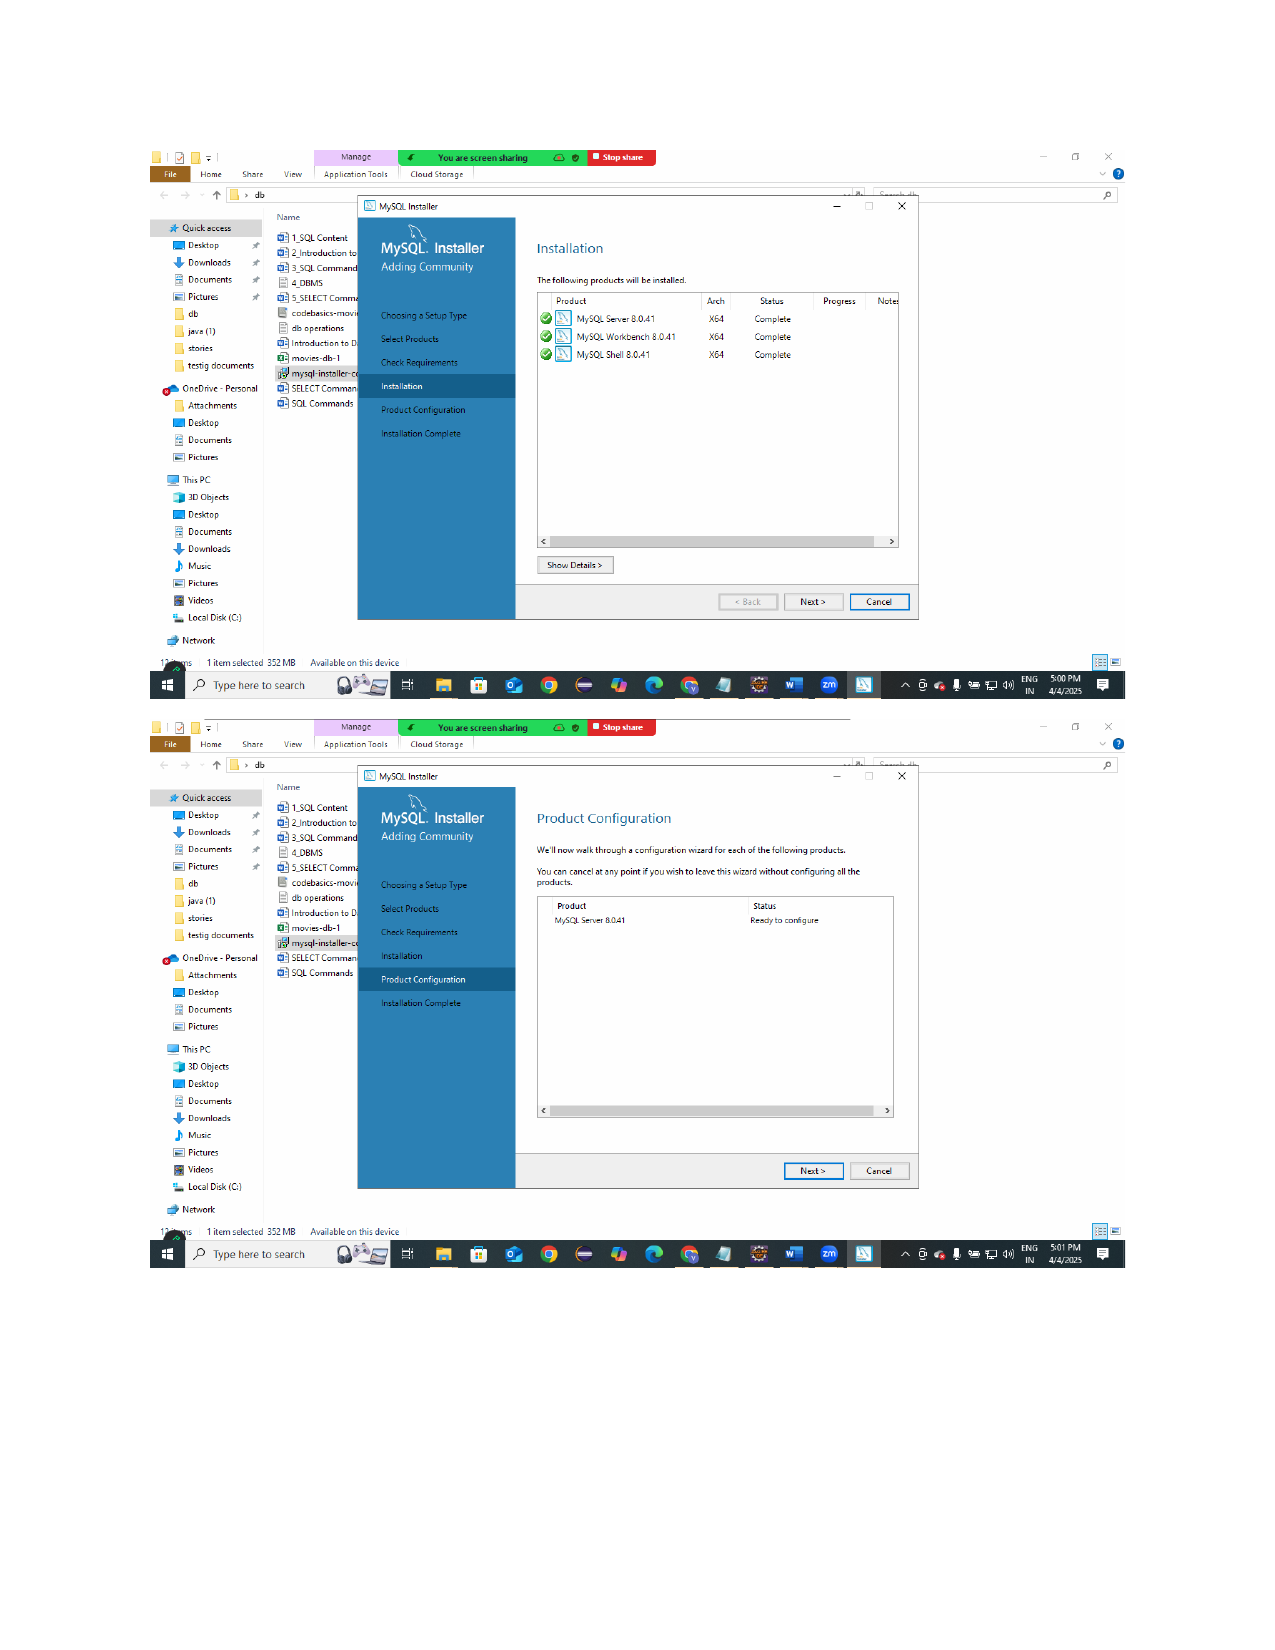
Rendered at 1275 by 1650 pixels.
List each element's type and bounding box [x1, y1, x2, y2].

picture [150, 719, 1125, 1268]
picture [150, 150, 1125, 699]
